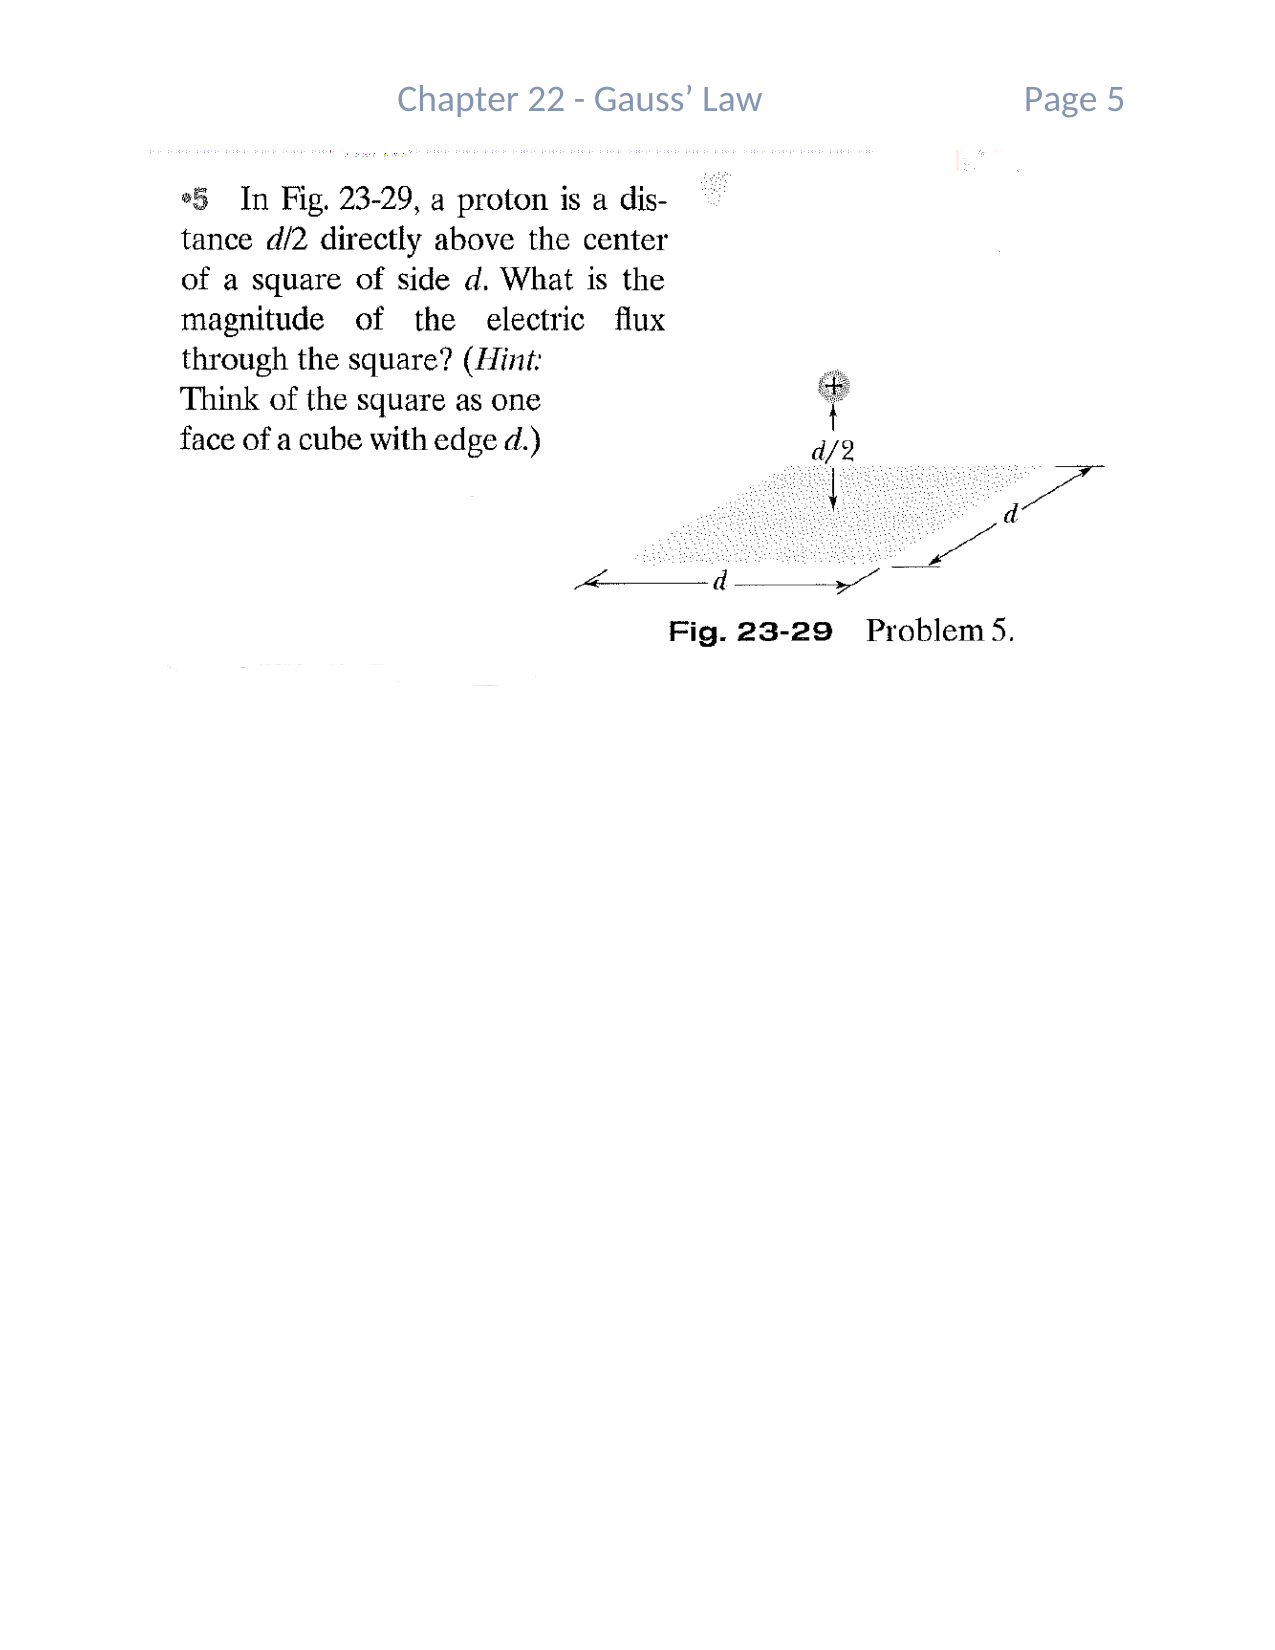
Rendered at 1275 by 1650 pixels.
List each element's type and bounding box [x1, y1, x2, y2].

picture [150, 150, 1125, 686]
